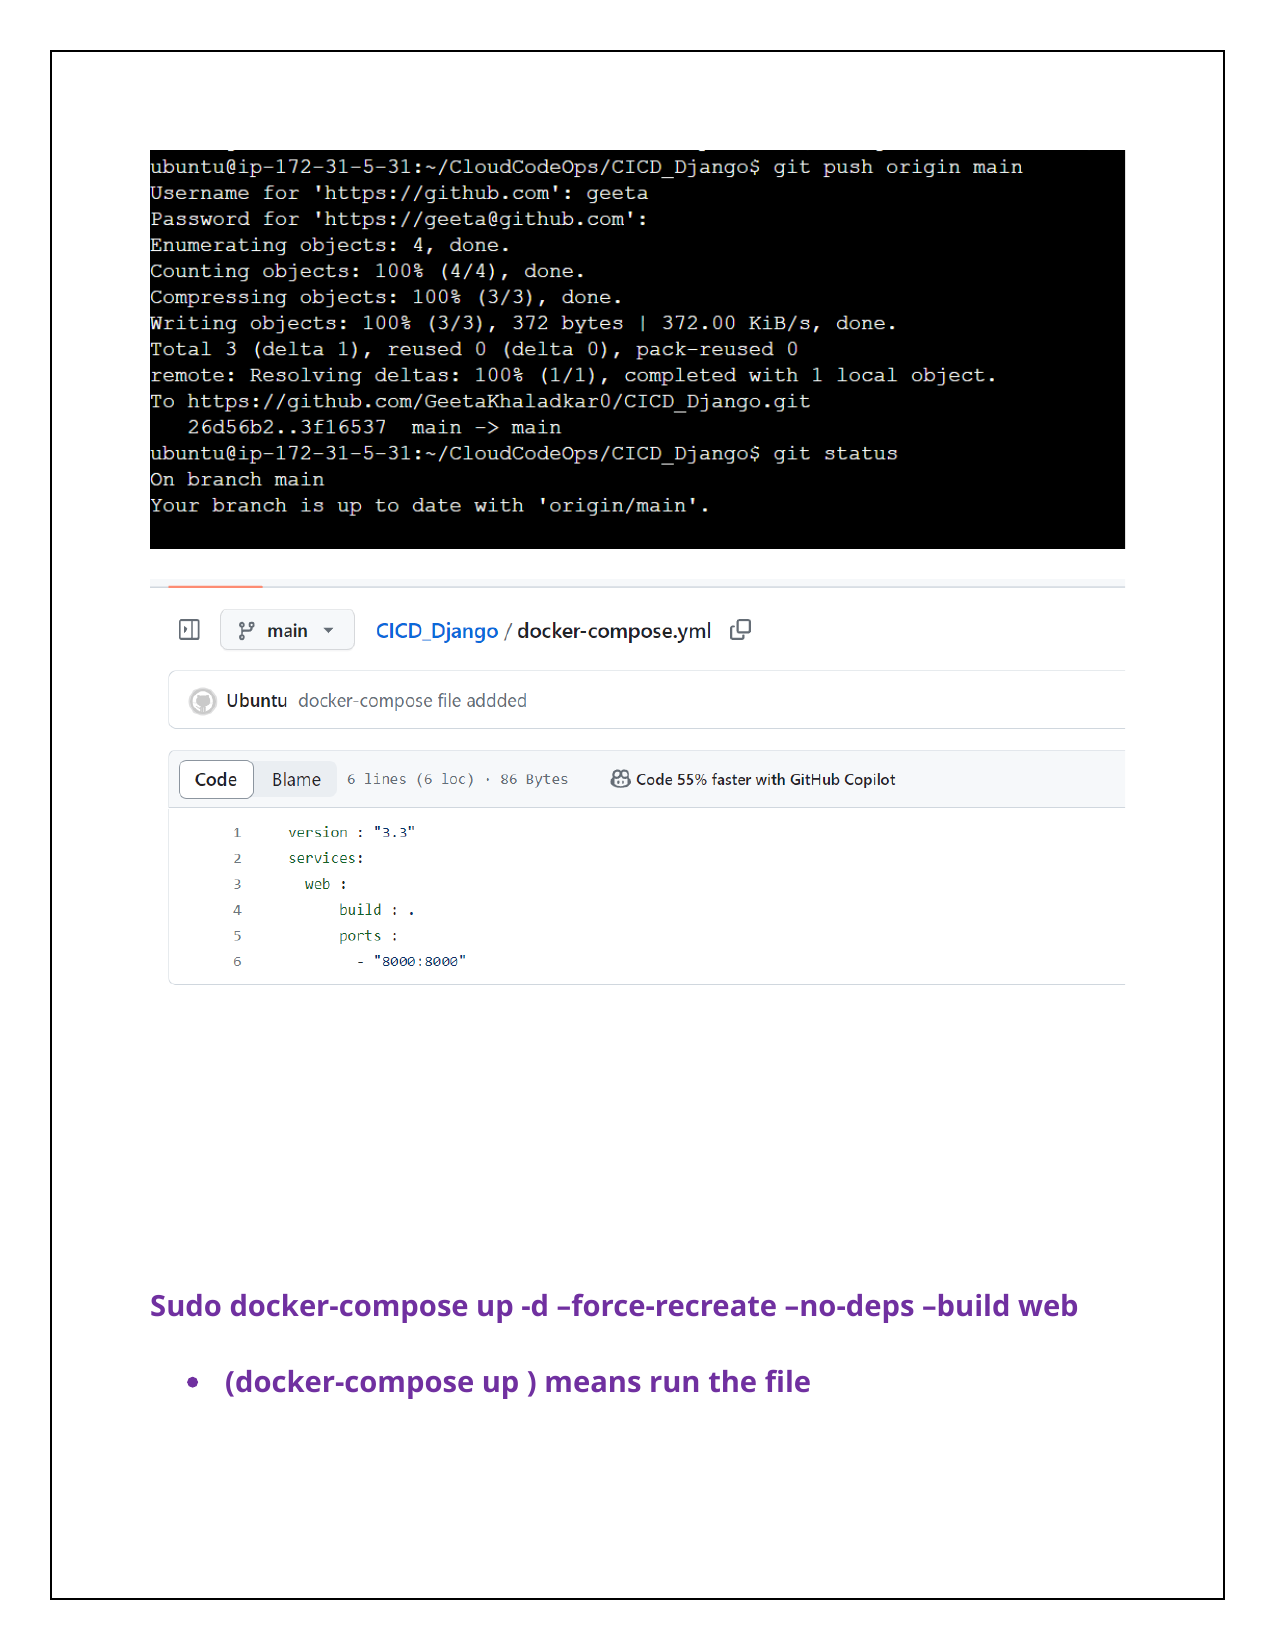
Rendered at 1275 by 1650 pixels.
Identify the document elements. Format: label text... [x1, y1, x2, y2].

picture [150, 150, 1125, 549]
picture [150, 579, 1125, 1026]
text Sudo docker-compose up -d –force-recreate –no-deps –build web [150, 1285, 1125, 1325]
list (docker-compose up ) means run the file [187, 1361, 1125, 1401]
